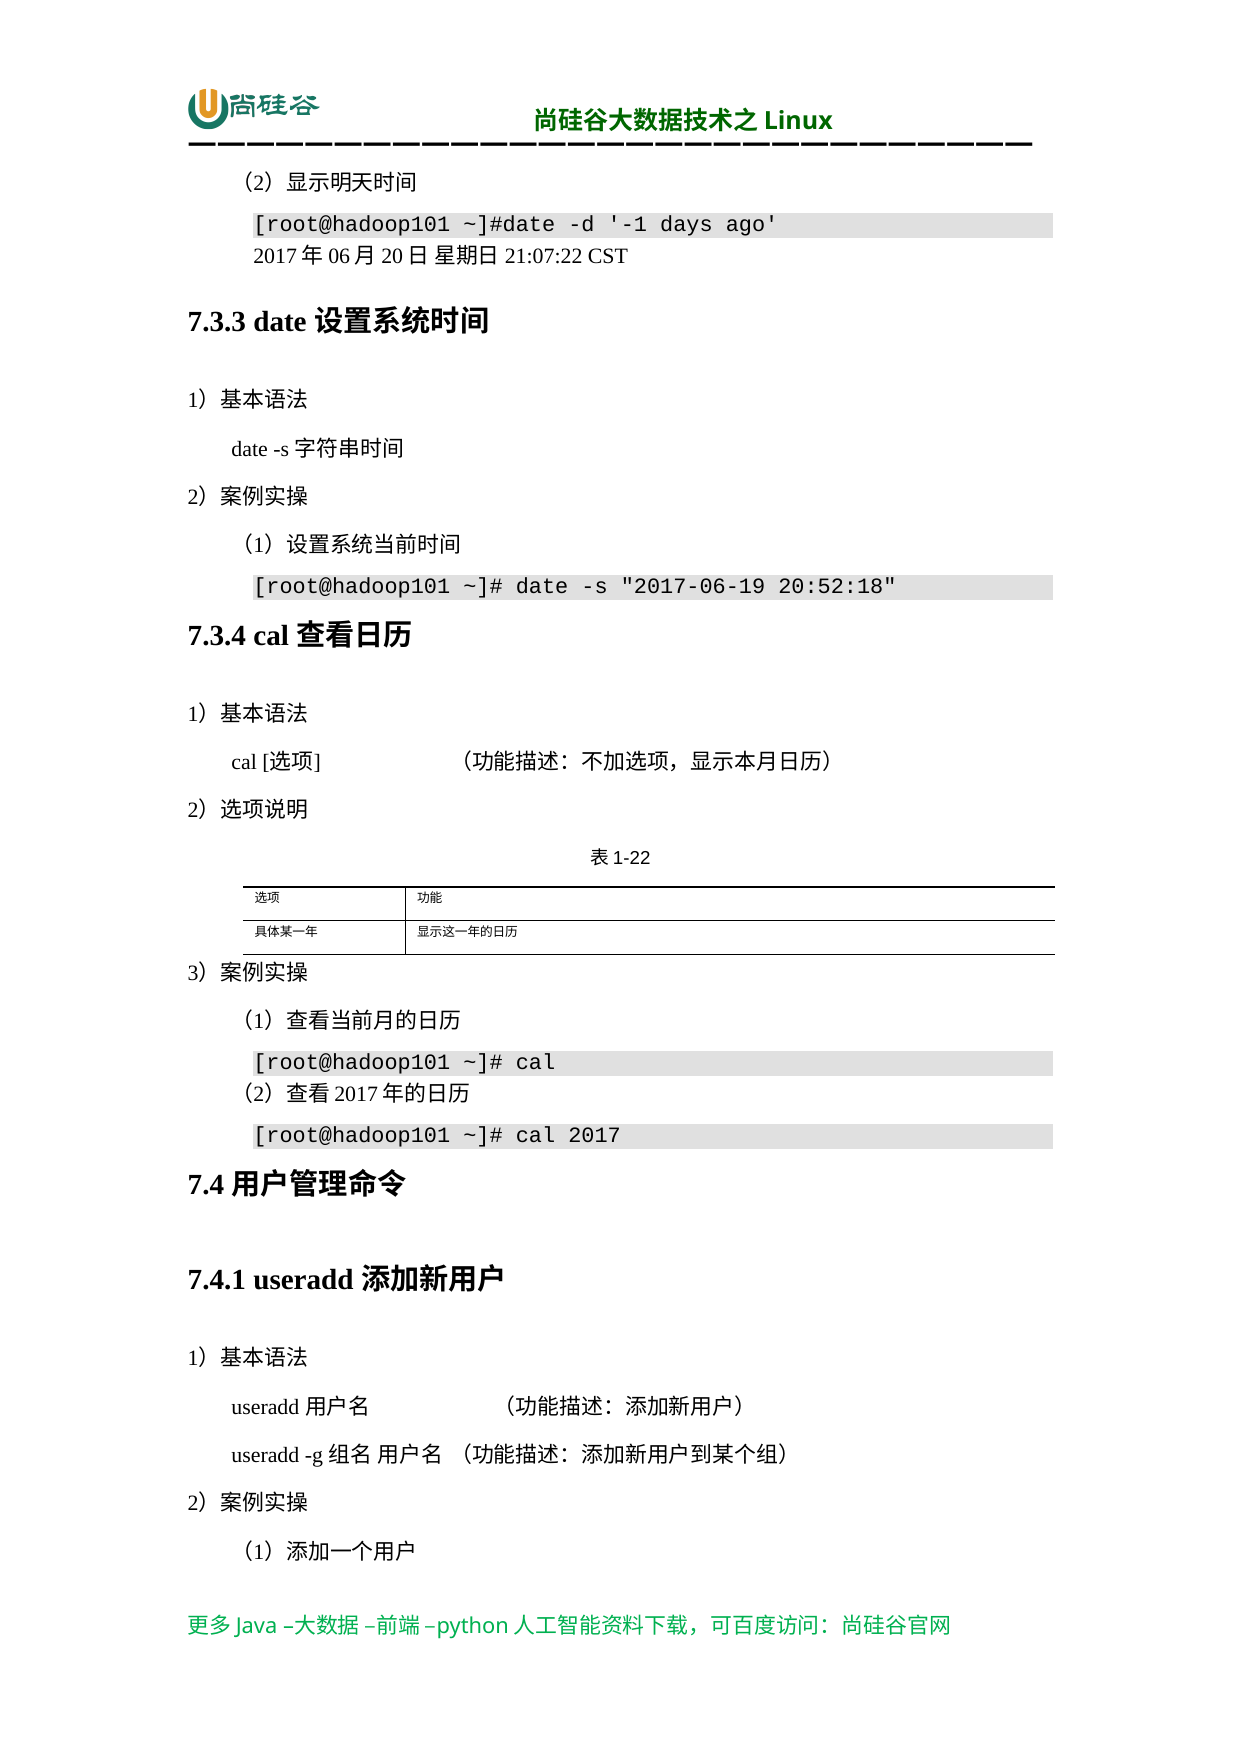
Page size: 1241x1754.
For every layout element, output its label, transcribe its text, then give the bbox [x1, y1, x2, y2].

subtitle 7.4 用户管理命令 [187, 1149, 1053, 1214]
text 1）基本语法 [187, 695, 1053, 728]
text cal [选项] （功能描述：不加选项，显示本月日历） [187, 744, 1053, 776]
table_header 功能 [406, 888, 1055, 920]
text 2017年 06月 20日 星期日 21:07:22 CST [209, 238, 1053, 271]
text 1）基本语法 [187, 382, 1053, 414]
subtitle 7.3.3 date 设置系统时间 [187, 286, 1053, 351]
table_cell 具体某一年 [243, 921, 405, 953]
picture [187, 88, 321, 130]
text （1）查看当前月的日历 [187, 1003, 1053, 1035]
text （1）添加一个用户 [187, 1533, 1053, 1566]
subtitle 7.4.1 useradd 添加新用户 [187, 1244, 1053, 1309]
text 2）案例实操 [187, 478, 1053, 511]
table_header 选项 [243, 888, 405, 920]
subtitle 7.3.4 cal 查看日历 [187, 600, 1053, 665]
text [root@hadoop101 ~]#date -d '-1 days ago' [253, 213, 1053, 238]
text 1）基本语法 [187, 1340, 1053, 1372]
text 2）选项说明 [187, 792, 1053, 824]
table_cell 显示这一年的日历 [406, 921, 1055, 953]
text （1）设置系统当前时间 [187, 527, 1053, 559]
text （2）显示明天时间 [187, 165, 1053, 197]
text useradd 用户名 （功能描述：添加新用户） [187, 1388, 1053, 1421]
text 表1-22 [187, 840, 1053, 873]
text date -s 字符串时间 [187, 430, 1053, 463]
text [root@hadoop101 ~]# date -s "2017-06-19 20:52:18" [253, 575, 1053, 600]
text （2）查看2017年的日历 [187, 1076, 1053, 1108]
text 2）案例实操 [187, 1485, 1053, 1517]
text [root@hadoop101 ~]# cal 2017 [253, 1124, 1053, 1149]
text 3）案例实操 [187, 954, 1053, 987]
text [root@hadoop101 ~]# cal [253, 1051, 1053, 1076]
text useradd -g 组名 用户名 （功能描述：添加新用户到某个组） [187, 1437, 1053, 1469]
